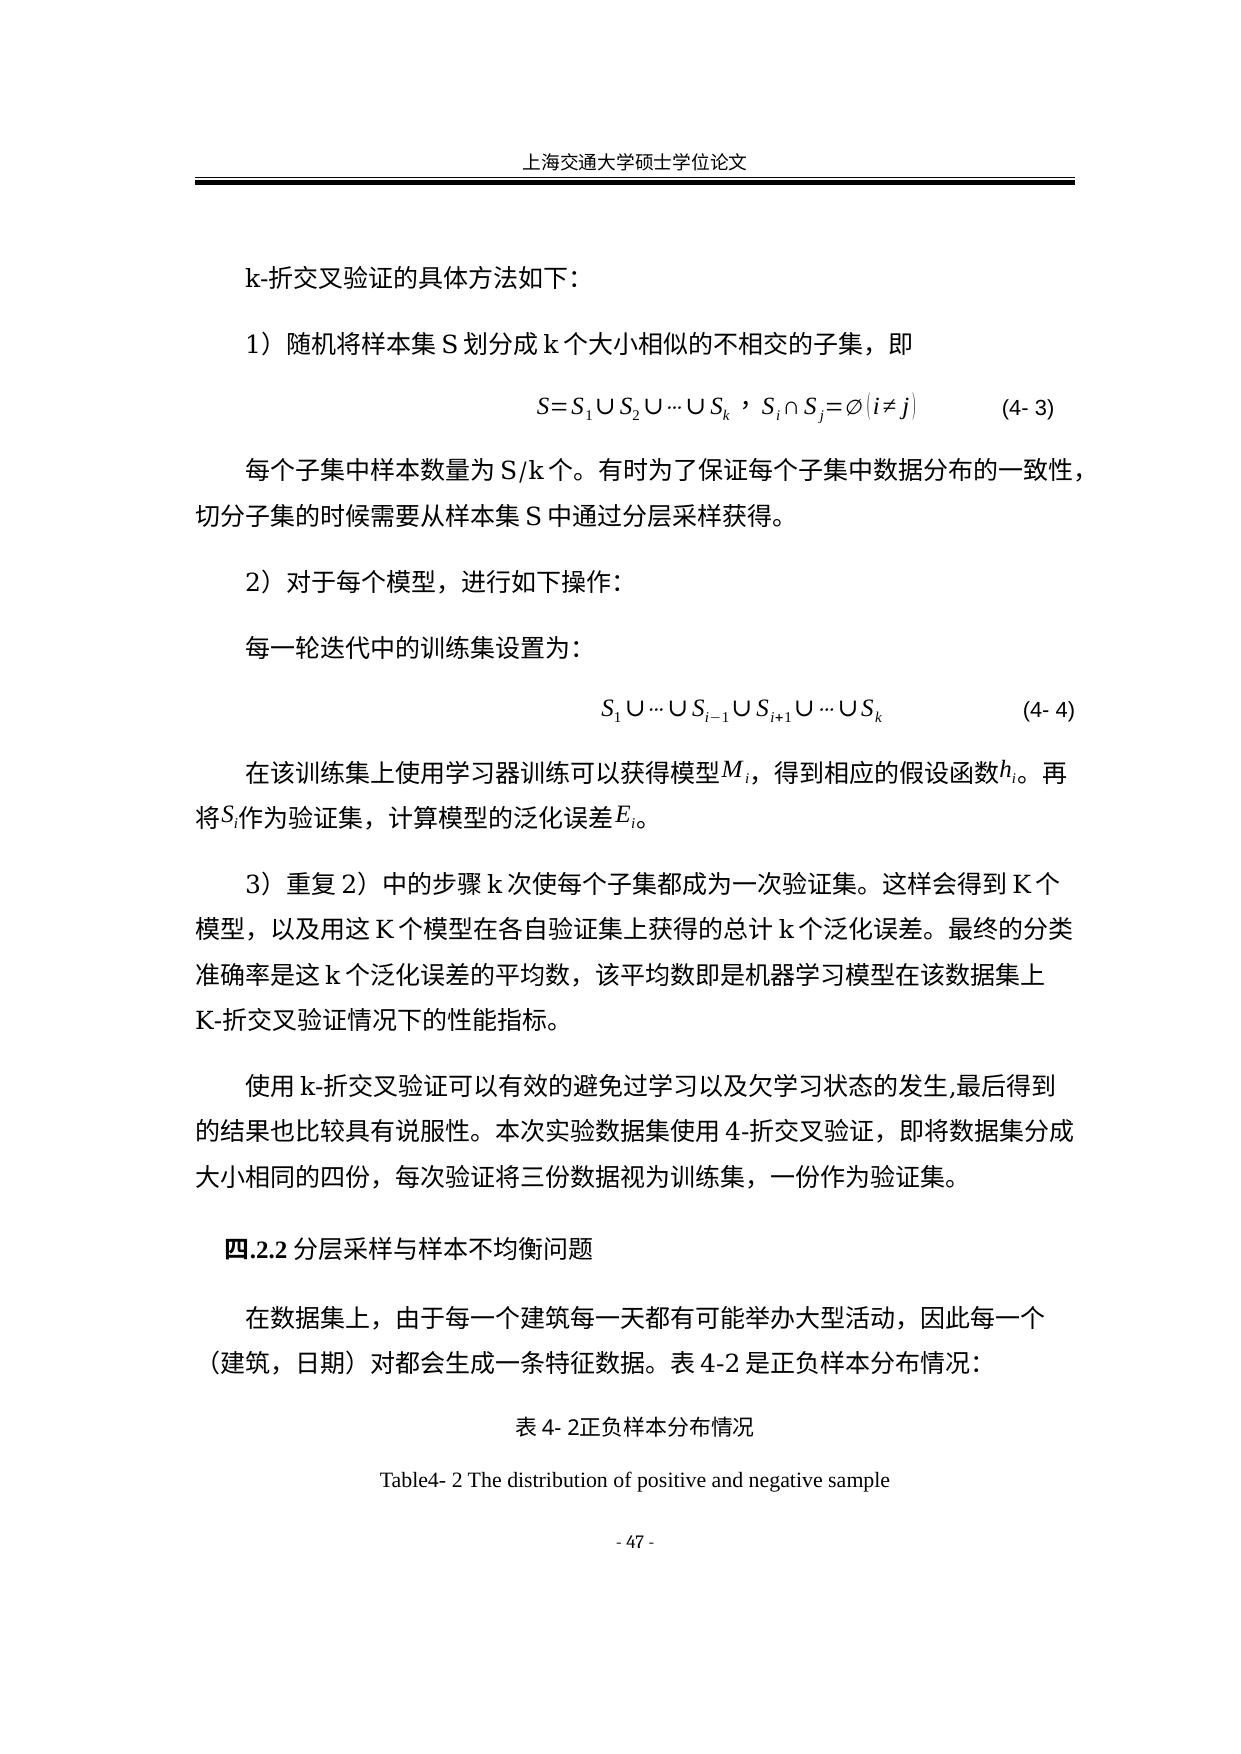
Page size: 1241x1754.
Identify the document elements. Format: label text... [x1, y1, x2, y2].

text 2）对于每个模型，进行如下操作： [195, 562, 1075, 598]
text 1）随机将样本集S划分成k个大小相似的不相交的子集，即 [195, 325, 1075, 361]
text (4- 3) [195, 391, 1054, 424]
text 3）重复2）中的步骤k次使每个子集都成为一次验证集。这样会得到K个模型，以及用这K个模型在各自验证集上获得的总计k个泛化误差。最终的分类准确率是这k个泛化误差的平均数，该平均数即是机器学习模型在该数据集上K-折交叉验证情况下的性能指标。 [195, 864, 1075, 1037]
text 每个子集中样本数量为S/k个。有时为了保证每个子集中数据分布的一致性，切分子集的时候需要从样本集S中通过分层采样获得。 [195, 451, 1075, 532]
text 在数据集上，由于每一个建筑每一天都有可能举办大型活动，因此每一个（建筑，日期）对都会生成一条特征数据。表4-2是正负样本分布情况： [195, 1298, 1075, 1380]
text (4- 4) [195, 694, 1075, 726]
subtitle 分层采样与样本不均衡问题 [224, 1229, 1075, 1266]
text k-折交叉验证的具体方法如下： [195, 259, 1075, 295]
text 每一轮迭代中的训练集设置为： [195, 628, 1075, 665]
text 使用k-折交叉验证可以有效的避免过学习以及欠学习状态的发生,最后得到的结果也比较具有说服性。本次实验数据集使用4-折交叉验证，即将数据集分成大小相同的四份，每次验证将三份数据视为训练集，一份作为验证集。 [195, 1067, 1075, 1193]
text 在该训练集上使用学习器训练可以获得模型，得到相应的假设函数。再将作为验证集，计算模型的泛化误差。 [195, 753, 1075, 834]
text 表4- 2正负样本分布情况 [195, 1410, 1075, 1442]
text Table4- 2 The distribution of positive and negative sample [195, 1467, 1075, 1492]
